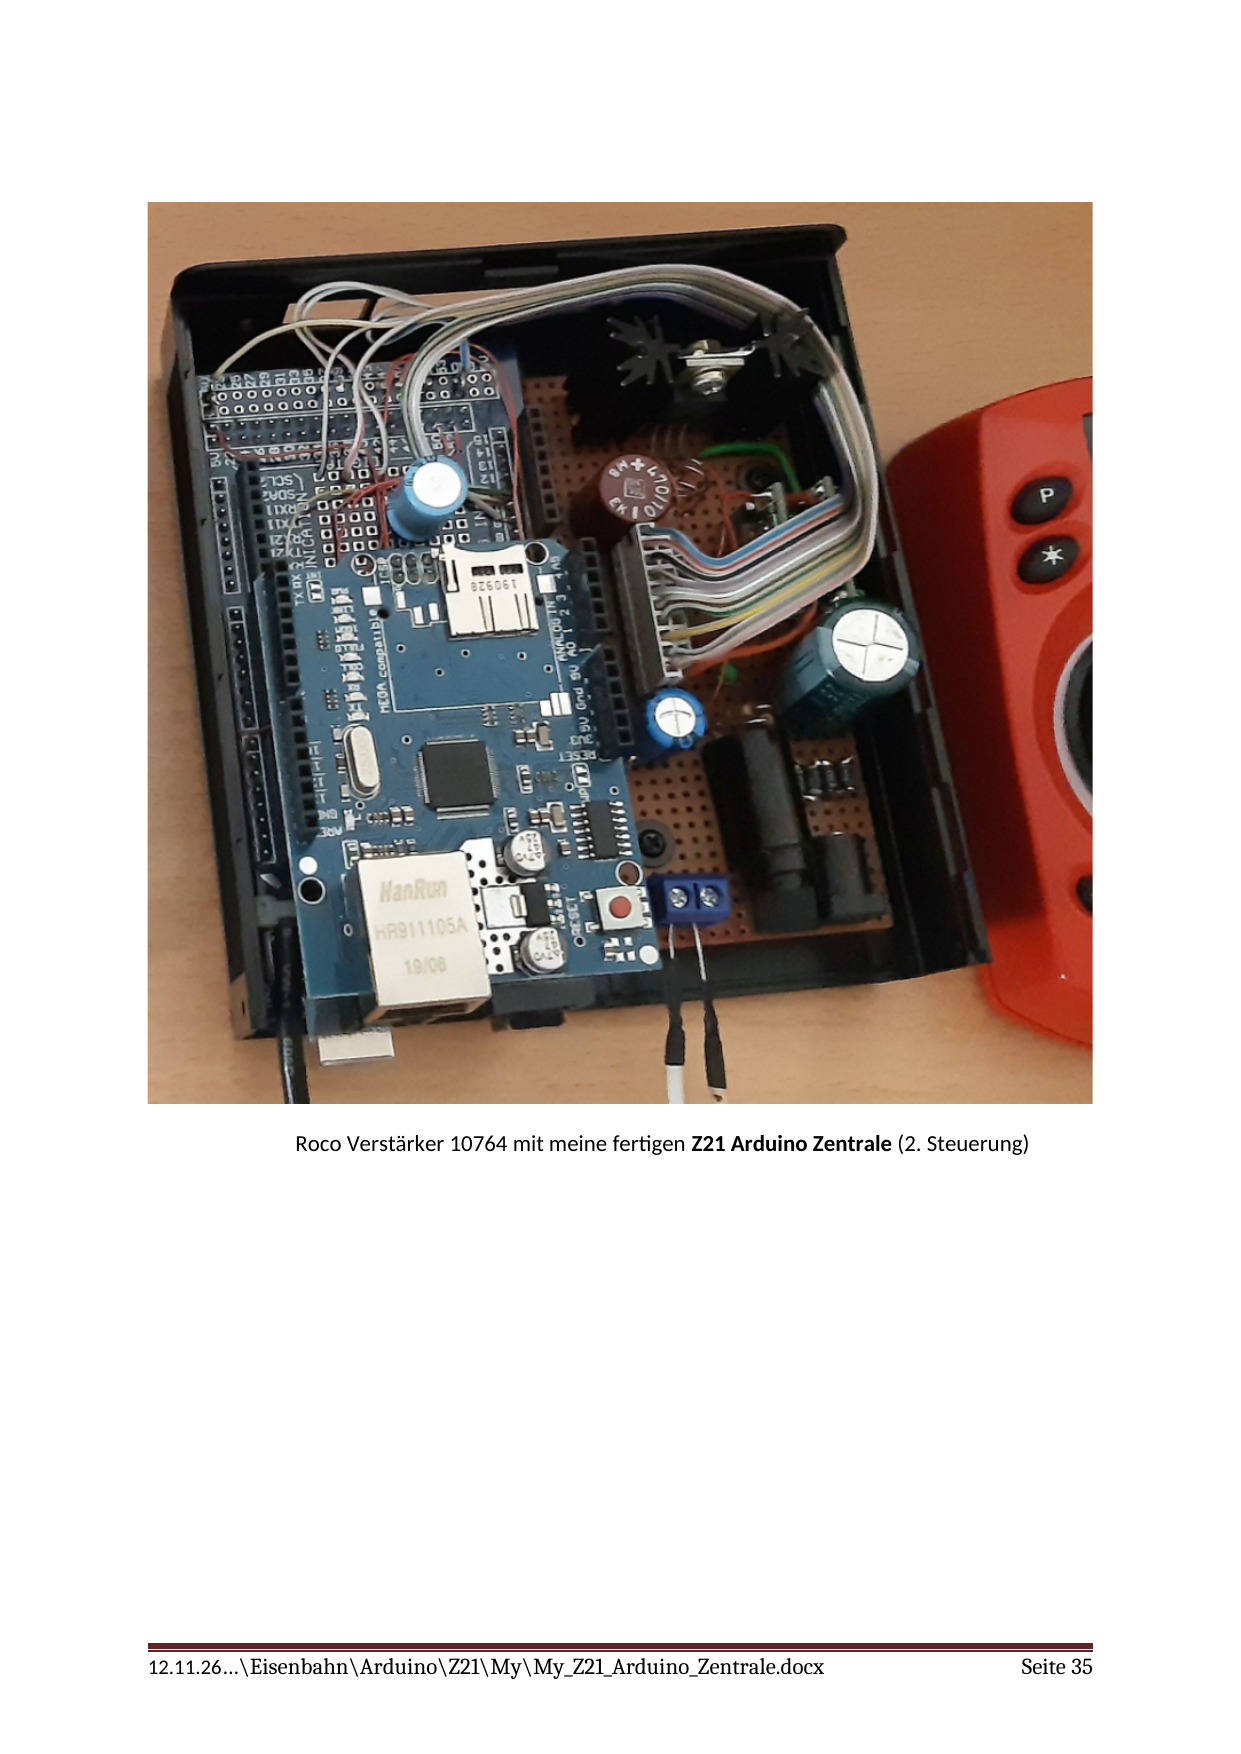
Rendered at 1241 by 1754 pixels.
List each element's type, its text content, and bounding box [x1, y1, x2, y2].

text Roco Verstärker 10764 mit meine fertigen Z21 Arduino Zentrale (2. Steuerung) [221, 1129, 1093, 1157]
picture [147, 202, 1093, 1104]
